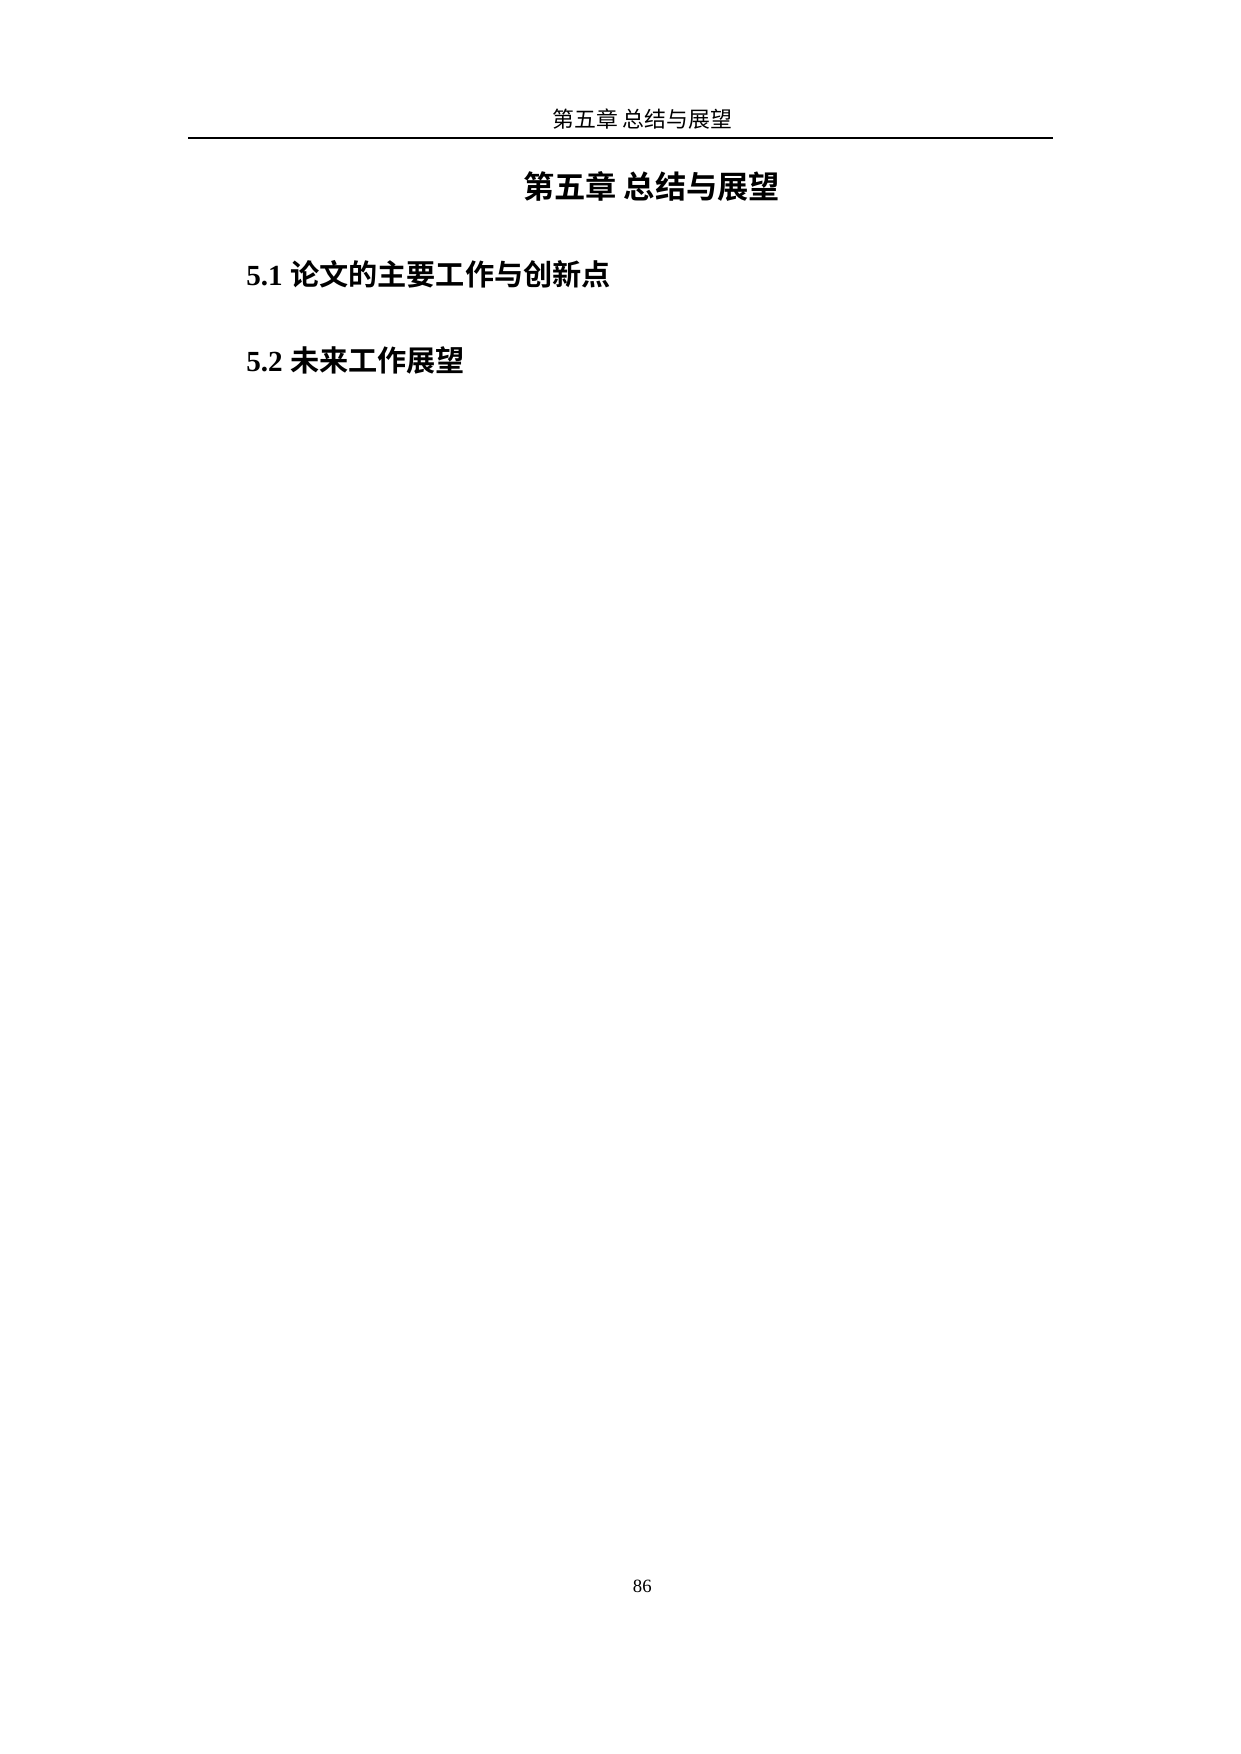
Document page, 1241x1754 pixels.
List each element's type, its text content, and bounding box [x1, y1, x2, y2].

text 5.2 未来工作展望 [187, 327, 1053, 392]
text 第五章 总结与展望 [187, 153, 1053, 218]
text 5.1 论文的主要工作与创新点 [187, 240, 1053, 305]
